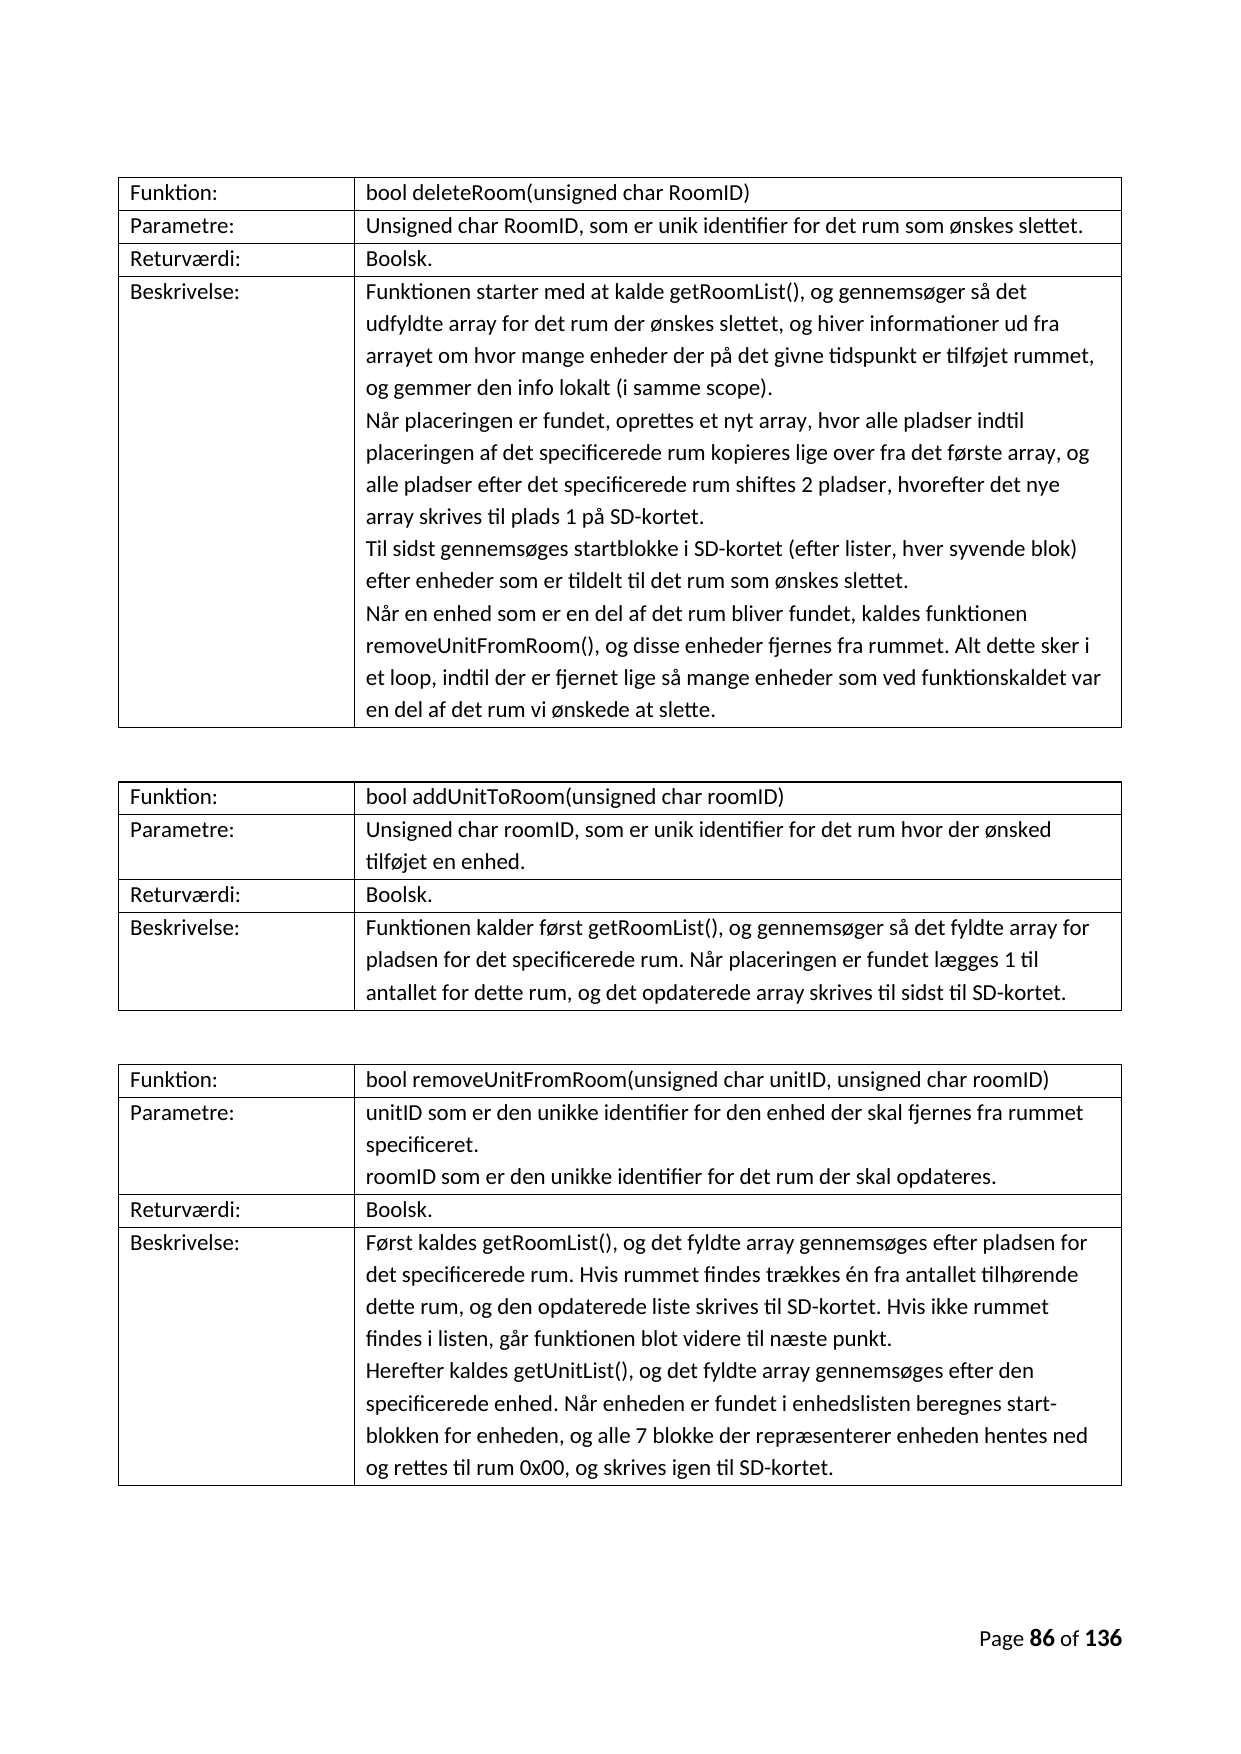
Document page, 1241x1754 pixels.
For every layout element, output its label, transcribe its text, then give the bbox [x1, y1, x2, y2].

table_cell Funktionen starter med at kalde getRoomList(), og gennemsøger så det udfyldte array for det rum der ønskes slettet, og hiver informationer ud fra arrayet om hvor mange enheder der på det givne tidspunkt er tilføjet rummet, og gemmer den info lokalt (i samme scope). Når placeringen er fundet, oprettes et nyt array, hvor alle pladser indtil placeringen af det specificerede rum kopieres lige over fra det første array, og alle pladser efter det specificerede rum shiftes 2 pladser, hvorefter det nye array skrives til plads 1 på SD-kortet. Til sidst gennemsøges startblokke i SD-kortet (efter lister, hver syvende blok) efter enheder som er tildelt til det rum som ønskes slettet. Når en enhed som er en del af det rum bliver fundet, kaldes funktionen removeUnitFromRoom(), og disse enheder fjernes fra rummet. Alt dette sker i et loop, indtil der er fjernet lige så mange enheder som ved funktionskaldet var en del af det rum vi ønskede at slette. [355, 277, 1121, 727]
table_cell Returværdi: [119, 880, 354, 912]
table_cell Unsigned char roomID, som er unik identifier for det rum hvor der ønsked tilføjet en enhed. [355, 815, 1121, 879]
table_cell Parametre: [119, 815, 354, 879]
table_cell unitID som er den unikke identifier for den enhed der skal fjernes fra rummet specificeret. roomID som er den unikke identifier for det rum der skal opdateres. [355, 1098, 1121, 1194]
table_cell Parametre: [119, 211, 354, 243]
table_cell Returværdi: [119, 244, 354, 276]
table_header Funktion: [119, 783, 354, 814]
table_cell Beskrivelse: [119, 277, 354, 727]
table_header Funktion: [119, 1065, 354, 1097]
table_header Funktion: [119, 178, 354, 210]
table_cell Funktionen kalder først getRoomList(), og gennemsøger så det fyldte array for pladsen for det specificerede rum. Når placeringen er fundet lægges 1 til antallet for dette rum, og det opdaterede array skrives til sidst til SD-kortet. [355, 913, 1121, 1009]
table_cell Boolsk. [355, 244, 1121, 276]
table_cell Boolsk. [355, 880, 1121, 912]
table_cell Beskrivelse: [119, 913, 354, 1009]
table_cell Parametre: [119, 1098, 354, 1194]
table_header bool removeUnitFromRoom(unsigned char unitID, unsigned char roomID) [355, 1065, 1121, 1097]
table_cell Beskrivelse: [119, 1228, 354, 1485]
table_cell Boolsk. [355, 1195, 1121, 1227]
table_header bool addUnitToRoom(unsigned char roomID) [355, 783, 1121, 814]
table_cell Unsigned char RoomID, som er unik identifier for det rum som ønskes slettet. [355, 211, 1121, 243]
table_cell Returværdi: [119, 1195, 354, 1227]
table_cell Først kaldes getRoomList(), og det fyldte array gennemsøges efter pladsen for det specificerede rum. Hvis rummet findes trækkes én fra antallet tilhørende dette rum, og den opdaterede liste skrives til SD-kortet. Hvis ikke rummet findes i listen, går funktionen blot videre til næste punkt. Herefter kaldes getUnitList(), og det fyldte array gennemsøges efter den specificerede enhed. Når enheden er fundet i enhedslisten beregnes start-blokken for enheden, og alle 7 blokke der repræsenterer enheden hentes ned og rettes til rum 0x00, og skrives igen til SD-kortet. [355, 1228, 1121, 1485]
table_header bool deleteRoom(unsigned char RoomID) [355, 178, 1121, 210]
